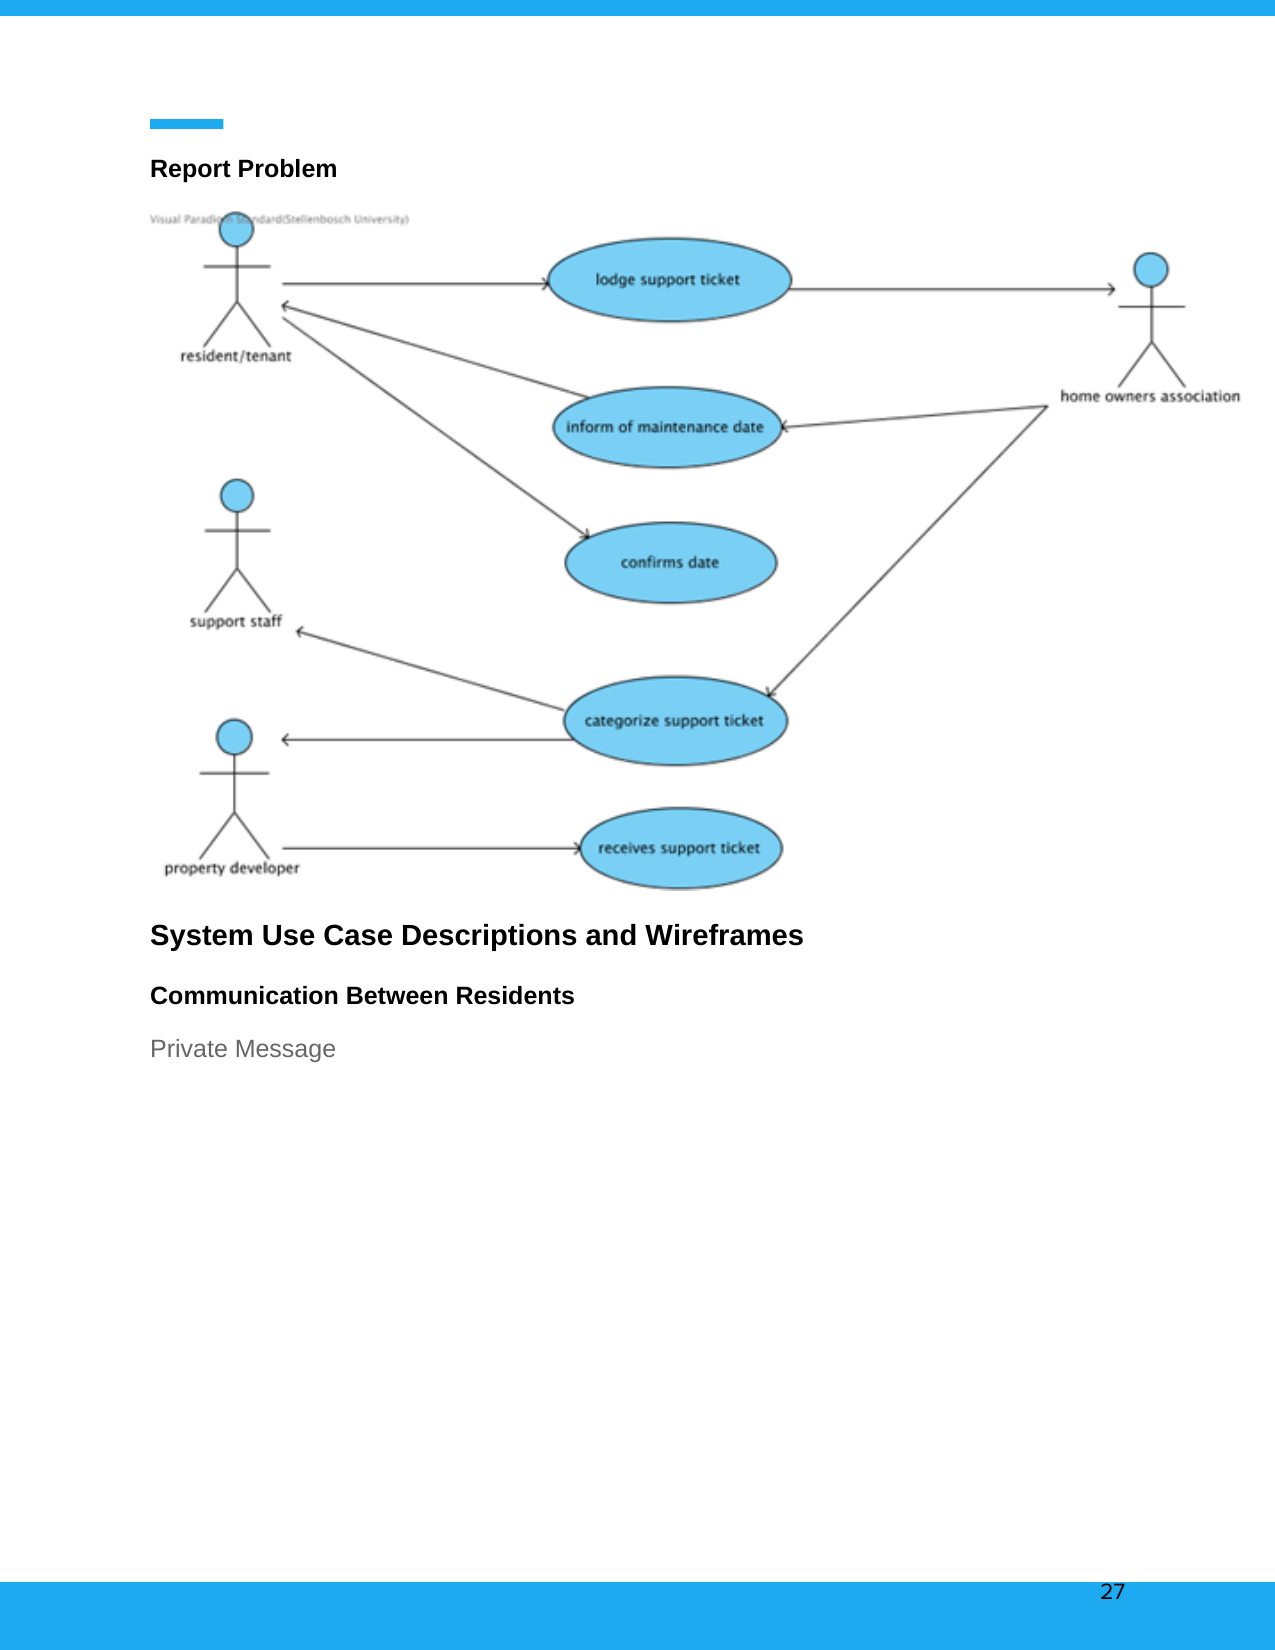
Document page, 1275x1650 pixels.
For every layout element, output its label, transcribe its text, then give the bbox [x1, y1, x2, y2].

subtitle Private Message [150, 1034, 1125, 1062]
picture [0, 0, 1275, 16]
picture [0, 1582, 1275, 1650]
subtitle Communication Between Residents [150, 981, 1125, 1010]
picture [150, 119, 224, 129]
subtitle System Use Case Descriptions and Wireframes [150, 918, 1125, 952]
subtitle Report Problem [150, 154, 1125, 182]
picture [150, 210, 1261, 891]
